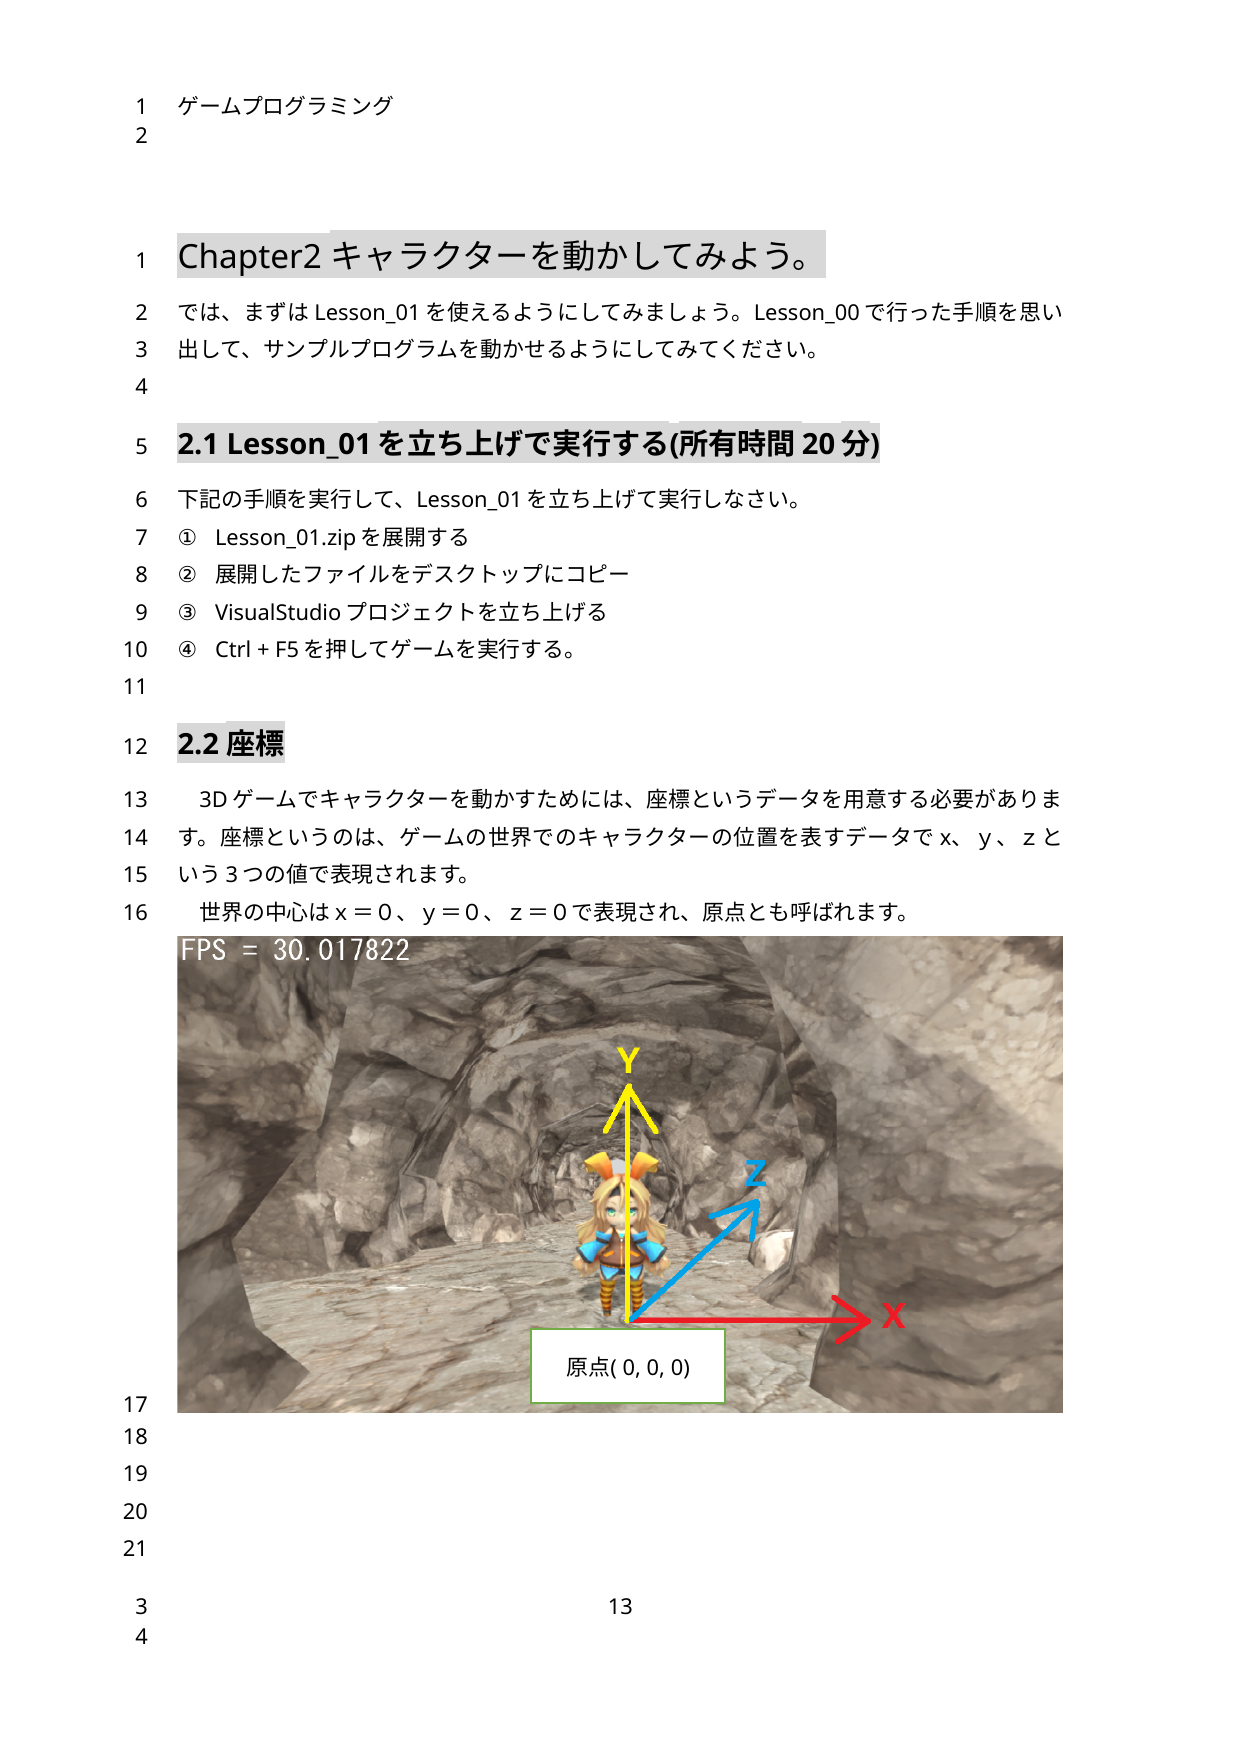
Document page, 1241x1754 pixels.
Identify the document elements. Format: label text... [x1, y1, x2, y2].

picture [177, 933, 1063, 1413]
list Ctrl + F5を押してゲームを実行する。 [177, 629, 1063, 667]
text 世界の中心はｘ＝０、ｙ＝０、ｚ＝０で表現され、原点とも呼ばれます。 [177, 892, 1063, 929]
subtitle 2.1 Lesson_01を立ち上げで実行する(所有時間20分) [177, 404, 1063, 479]
text では、まずはLesson_01を使えるようにしてみましょう。Lesson_00で行った手順を思い出して、サンプルプログラムを動かせるようにしてみてください。 [177, 292, 1063, 367]
text 下記の手順を実行して、Lesson_01を立ち上げて実行しなさい。 [177, 479, 1063, 517]
subtitle Chapter2 キャラクターを動かしてみよう。 [177, 217, 1063, 292]
list 展開したファイルをデスクトップにコピー [177, 554, 1063, 592]
list Lesson_01.zipを展開する [177, 517, 1063, 554]
text 3Dゲームでキャラクターを動かすためには、座標というデータを用意する必要があります。座標というのは、ゲームの世界でのキャラクターの位置を表すデータでx、ｙ、ｚという3つの値で表現されます。 [177, 779, 1063, 892]
subtitle 2.2 座標 [177, 704, 1063, 779]
list VisualStudioプロジェクトを立ち上げる [177, 592, 1063, 629]
